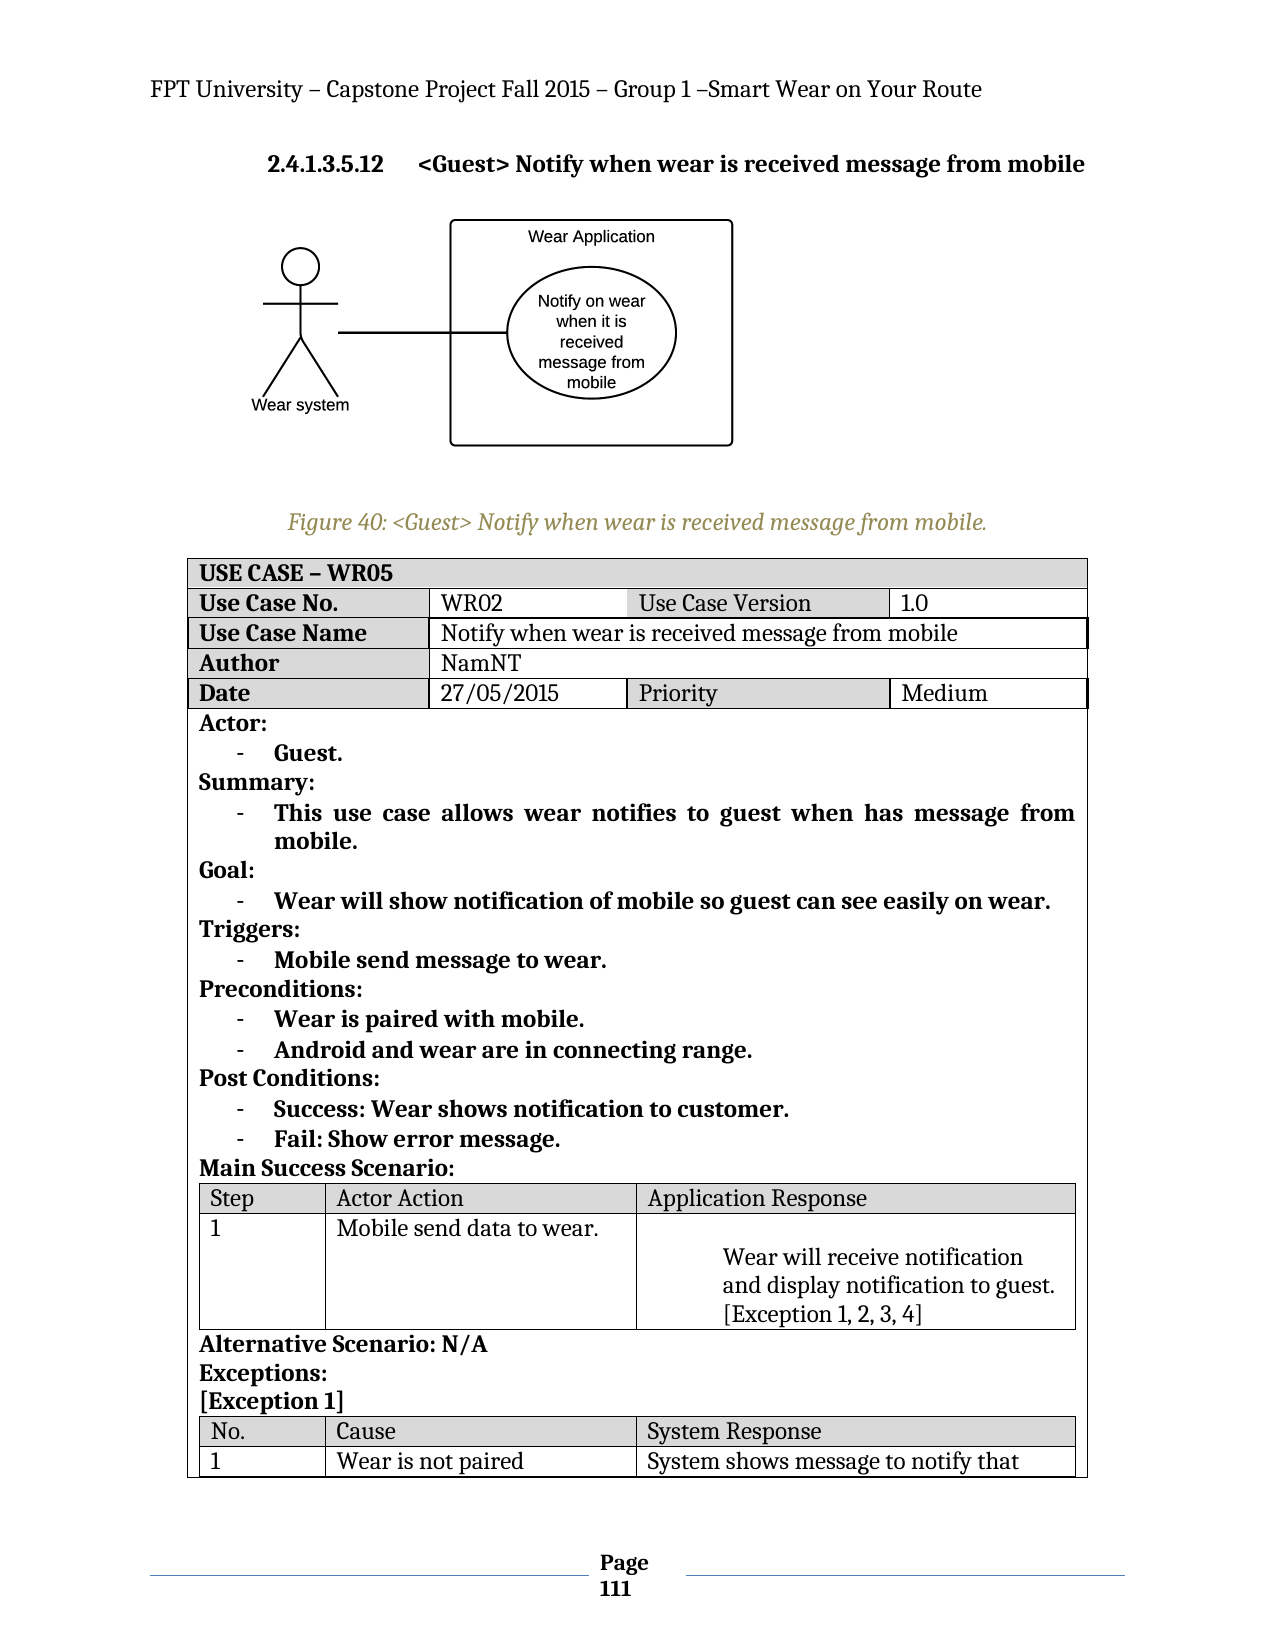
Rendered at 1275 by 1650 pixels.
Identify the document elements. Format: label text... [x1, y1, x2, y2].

table_cell Use Case No. [188, 589, 429, 617]
table_cell Use Case Name [189, 618, 428, 648]
table_cell Author [188, 649, 429, 678]
text Figure 40: <Guest> Notify when wear is received message from mobile. [150, 508, 1125, 537]
table_cell 1.0 [890, 589, 1087, 617]
table_cell WR02 [430, 589, 627, 617]
table_cell 27/05/2015 [430, 679, 626, 708]
table_cell Notify when wear is received message from mobile [430, 619, 1086, 648]
table_header USE CASE – WR05 [188, 559, 1087, 587]
table_cell Use Case Version [627, 589, 889, 617]
table_cell NamNT [430, 649, 1087, 678]
table_cell Medium [891, 679, 1086, 708]
subtitle <Guest> Notify when wear is received message from mobile [267, 150, 1125, 179]
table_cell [188, 709, 1087, 1477]
table_cell Priority [628, 679, 889, 708]
table_cell Date [189, 679, 428, 708]
picture [150, 183, 769, 483]
